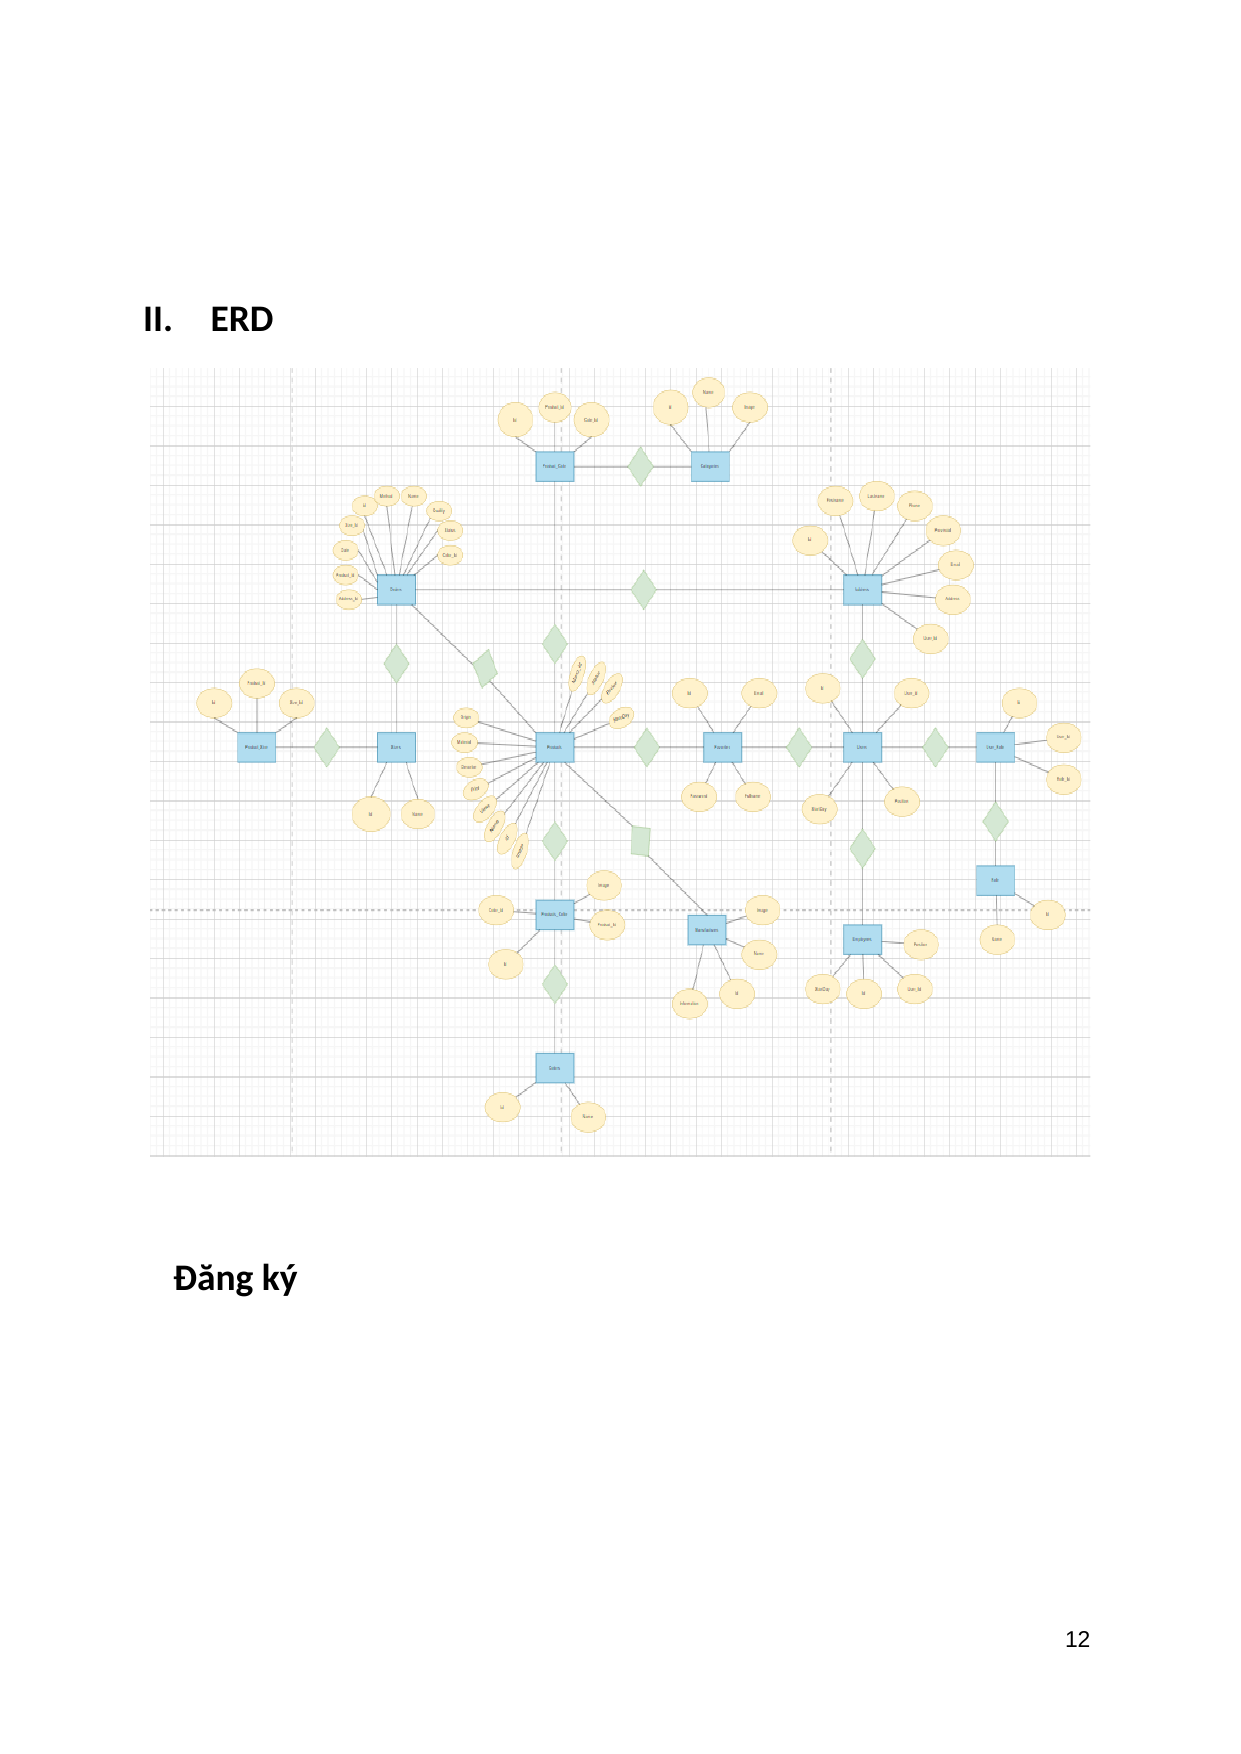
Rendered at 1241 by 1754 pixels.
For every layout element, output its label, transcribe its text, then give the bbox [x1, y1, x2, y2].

text Đăng ký [173, 1253, 1090, 1299]
picture [150, 367, 1091, 1157]
list ERD [173, 295, 1090, 341]
